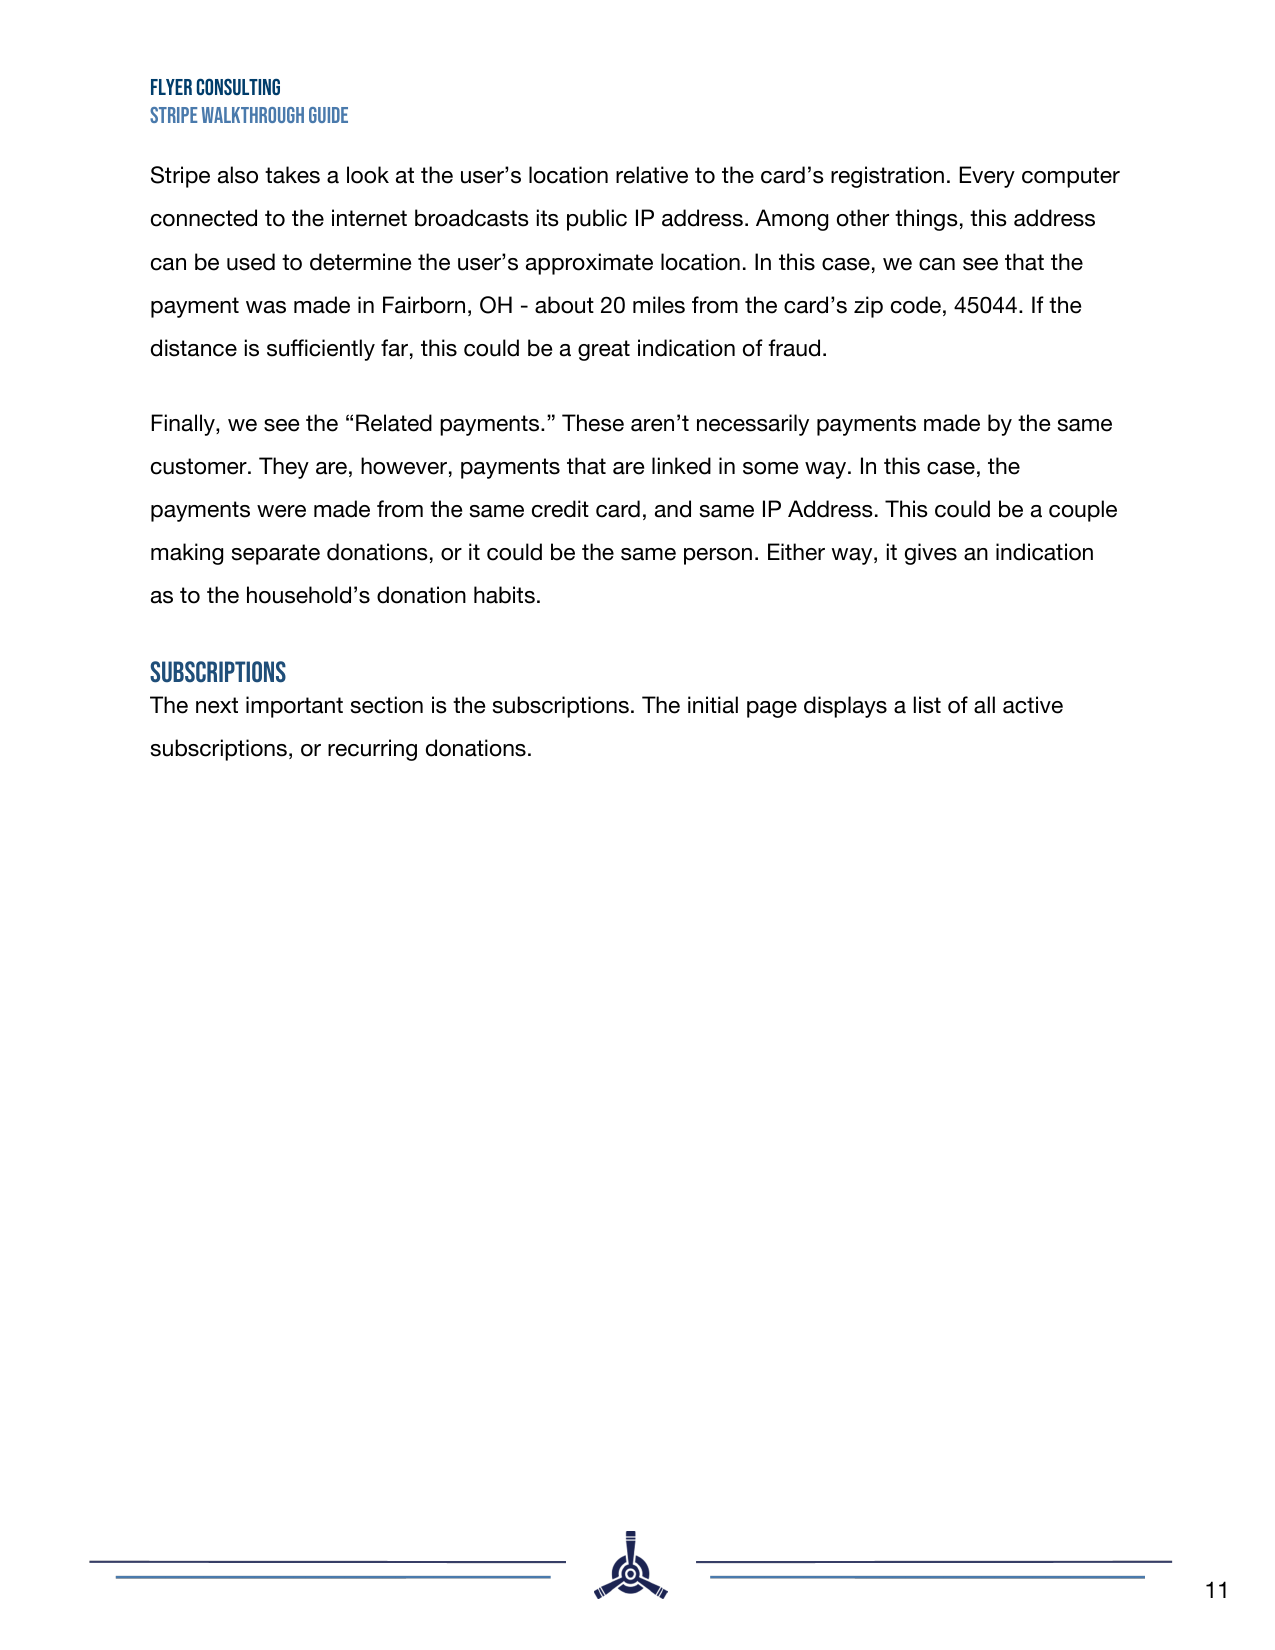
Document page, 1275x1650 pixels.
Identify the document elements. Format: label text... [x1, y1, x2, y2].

text Stripe also takes a look at the user’s location relative to the card’s registration. Every computer connected to the internet broadcasts its public IP address. Among other things, this address can be used to determine the user’s approximate location. In this case, we can see that the payment was made in Fairborn, OH - about 20 miles from the card’s zip code, 45044. If the distance is sufficiently far, this could be a great indication of fraud. [150, 161, 1125, 363]
text The next important section is the subscriptions. The initial page displays a list of all active subscriptions, or recurring donations. [150, 691, 1125, 763]
text Finally, we see the “Related payments.” These aren’t necessarily payments made by the same customer. They are, however, payments that are linked in some way. In this case, the payments were made from the same credit card, and same IP Address. This could be a couple making separate donations, or it could be the same person. Either way, it gives an indication as to the household’s donation habits. [150, 409, 1125, 610]
picture [89, 1531, 1173, 1599]
subtitle Subscriptions [150, 656, 1125, 691]
